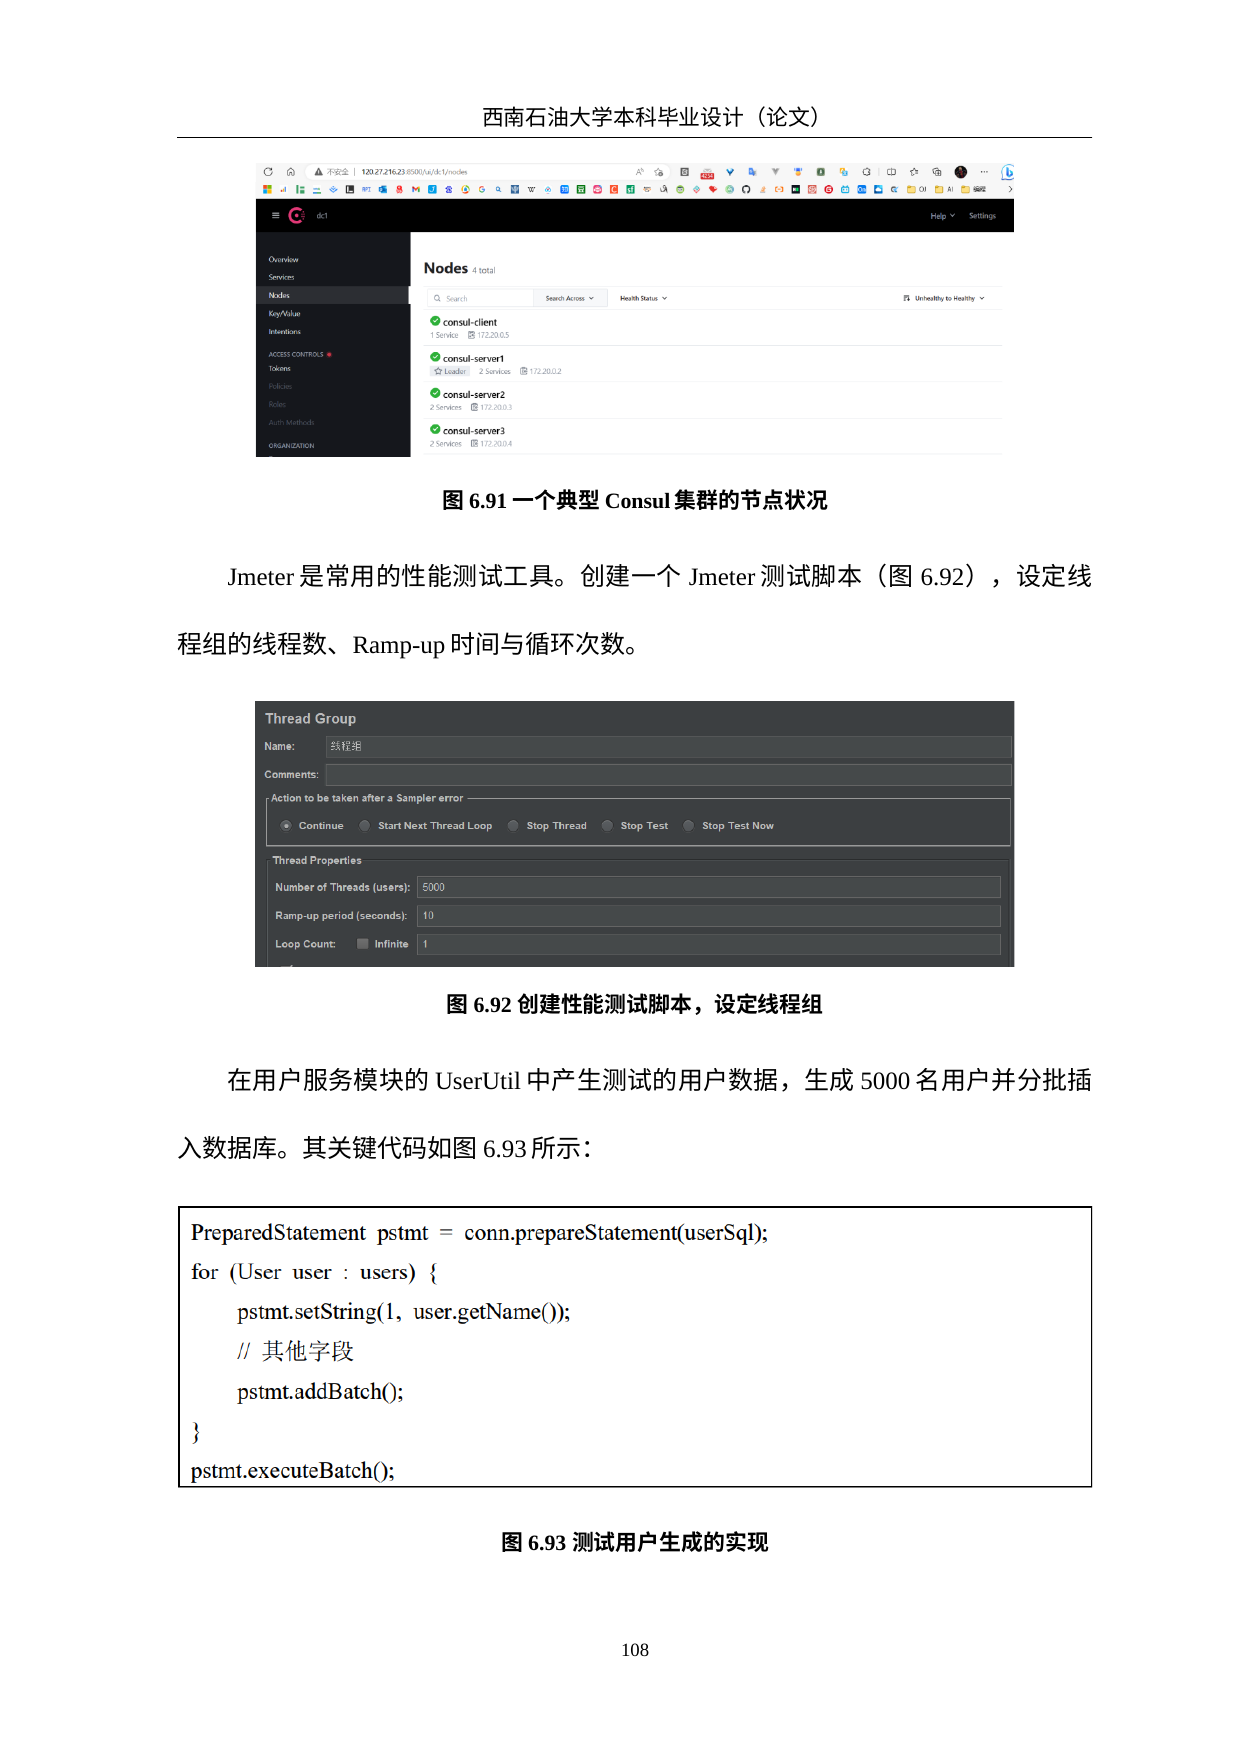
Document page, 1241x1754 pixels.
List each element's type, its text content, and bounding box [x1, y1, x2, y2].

picture [255, 163, 1014, 457]
picture [177, 1205, 1093, 1488]
picture [255, 701, 1015, 967]
